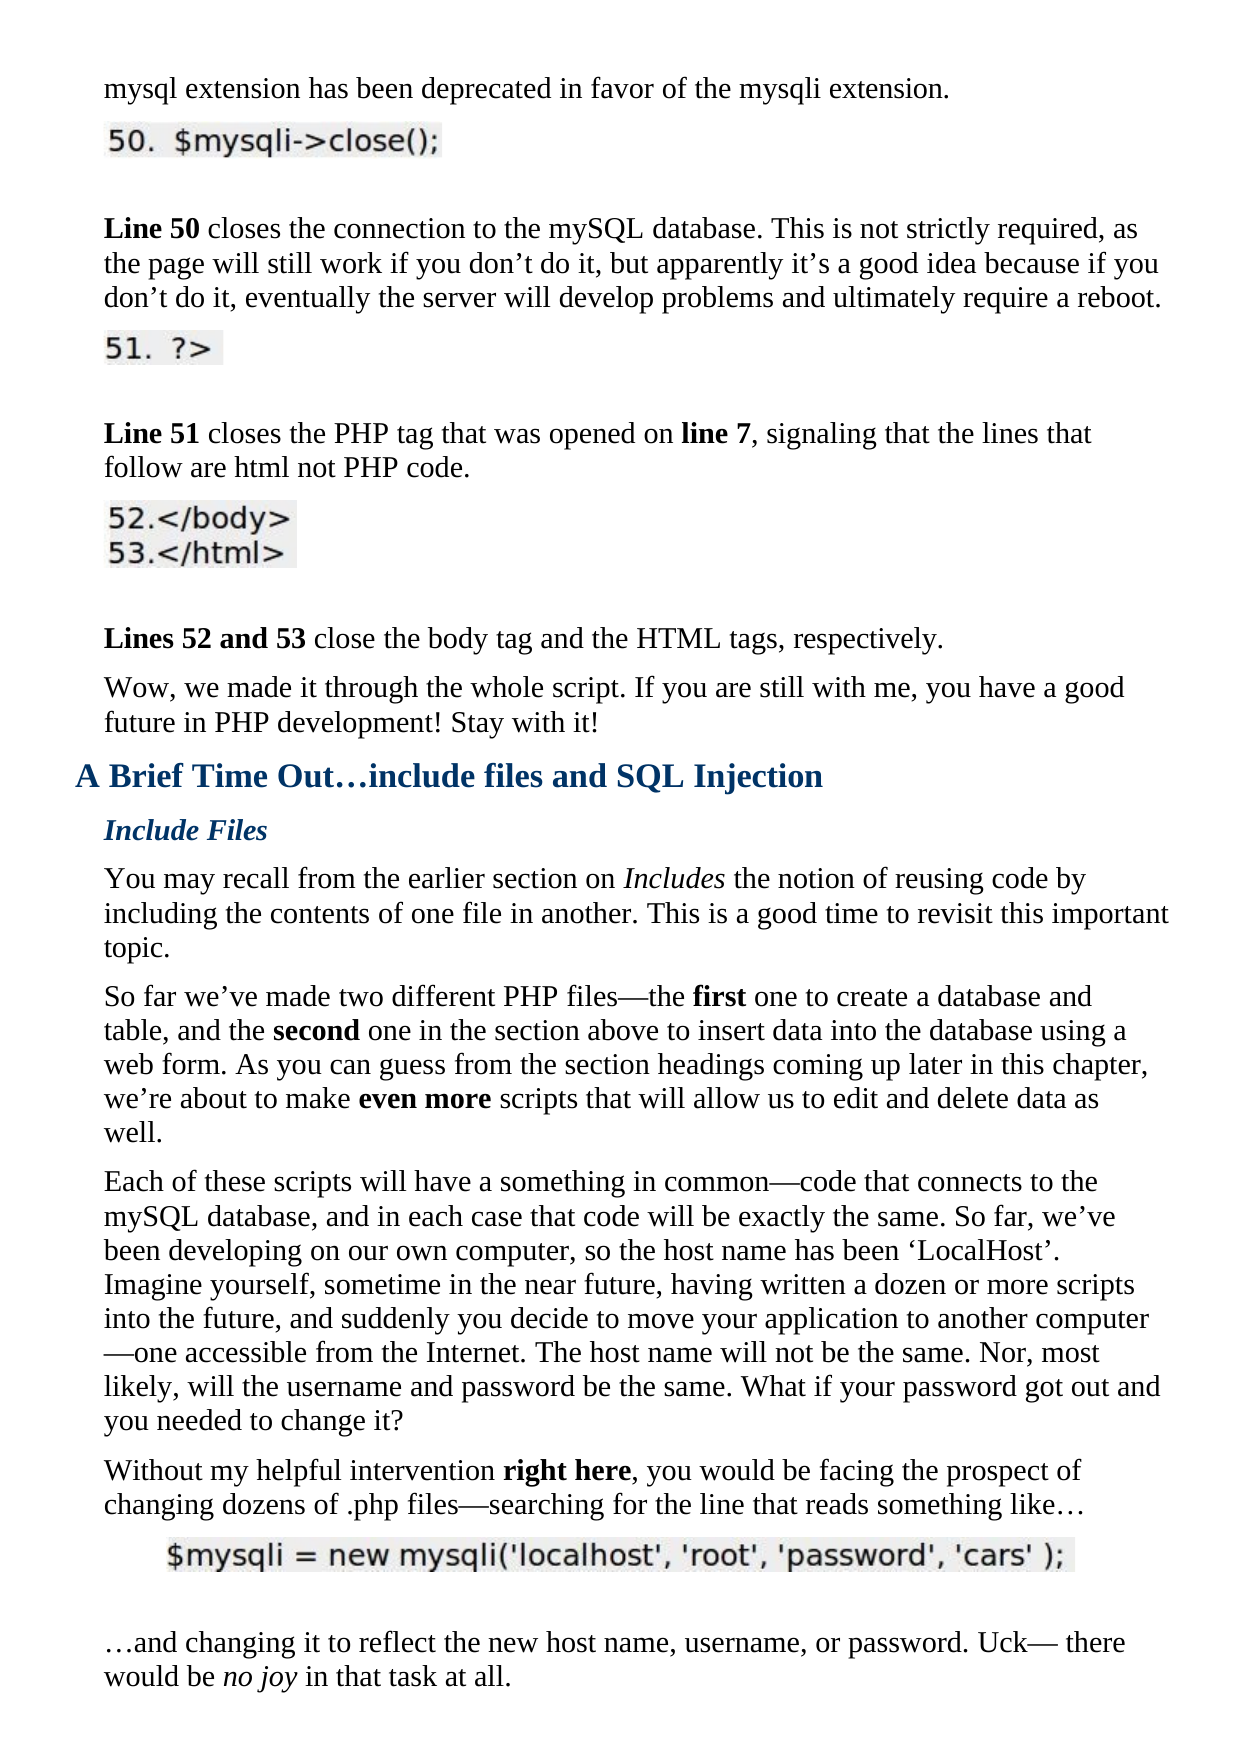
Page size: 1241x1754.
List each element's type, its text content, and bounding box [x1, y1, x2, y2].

text …and changing it to reflect the new host name, username, or password. Uck— there would be no joy in that task at all. [103, 1625, 1178, 1693]
picture [166, 1537, 1075, 1572]
text Wow, we made it through the whole script. If you are still with me, you have a good future in PHP development! Stay with it! [103, 670, 1164, 738]
text Line 50 closes the connection to the mySQL database. This is not strictly required, as the page will still work if you don’t do it, but apparently it’s a good idea because if you don’t do it, eventually the server will develop problems and ultimately require a reboot. [103, 212, 1164, 314]
picture [103, 330, 224, 365]
text Lines 52 and 53 close the body tag and the HTML tags, respectively. [103, 621, 1178, 655]
text Without my helpful intervention right here, you would be facing the prospect of changing dozens of .php files—searching for the line that reads something like… [103, 1453, 1178, 1521]
text mysql extension has been deprecated in favor of the mysqli extension. [103, 70, 1178, 105]
text Line 51 closes the PHP tag that was opened on line 7, signaling that the lines that follow are html not PHP code. [103, 416, 1151, 484]
text So far we’ve made two different PHP files—the first one to create a database and table, and the second one in the section above to insert data into the database using a web form. As you can guess from the section headings coming up later in this chapter, we’re about to make even more scripts that will allow us to edit and delete data as well. [103, 979, 1164, 1149]
text Each of these scripts will have a something in common—code that connects to the mySQL database, and in each case that code will be exactly the same. So far, we’ve been developing on our own computer, so the host name has been ‘LocalHost’. Imagine yourself, sometime in the near future, having written a dozen or more scripts into the future, and suddenly you decide to move your application to another computer—one accessible from the Internet. The host name will not be the same. Nor, most likely, will the username and password be the same. What if your password got out and you needed to change it? [103, 1165, 1164, 1437]
picture [103, 500, 297, 568]
text You may recall from the earlier section on Includes the notion of reusing code by including the contents of one file in another. This is a good time to revisit this important topic. [103, 862, 1178, 964]
subtitle Include Files [103, 812, 1178, 846]
picture [103, 121, 443, 159]
subtitle A Brief Time Out…include files and SQL Injection [75, 755, 1178, 795]
